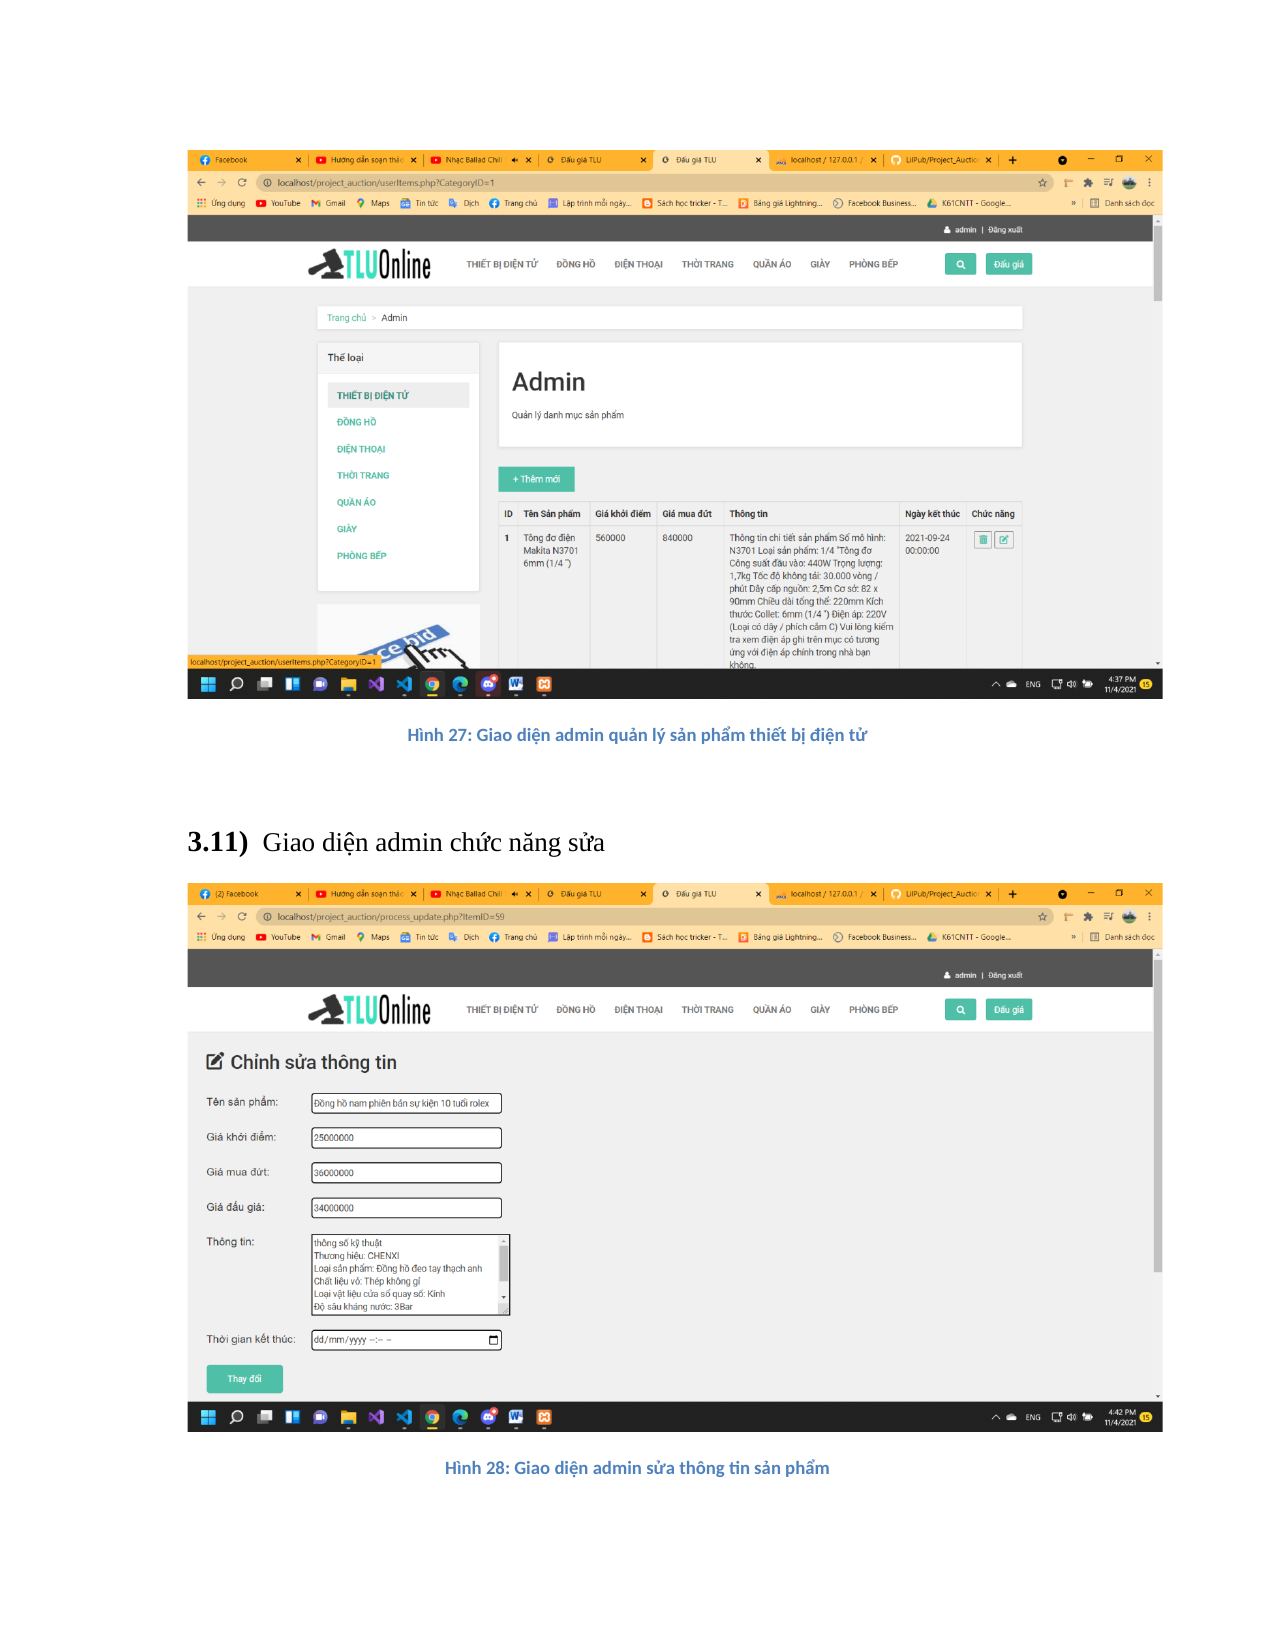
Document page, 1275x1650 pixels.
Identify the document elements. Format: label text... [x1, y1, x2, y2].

text Hình 28: Giao diện admin sửa thông tin sản phẩm [150, 1457, 1125, 1479]
text Hình 27: Giao diện admin quản lý sản phẩm thiết bị điện tử [150, 723, 1125, 746]
picture [187, 883, 1163, 1432]
picture [187, 150, 1163, 699]
list Giao diện admin chức năng sửa [187, 824, 1125, 857]
